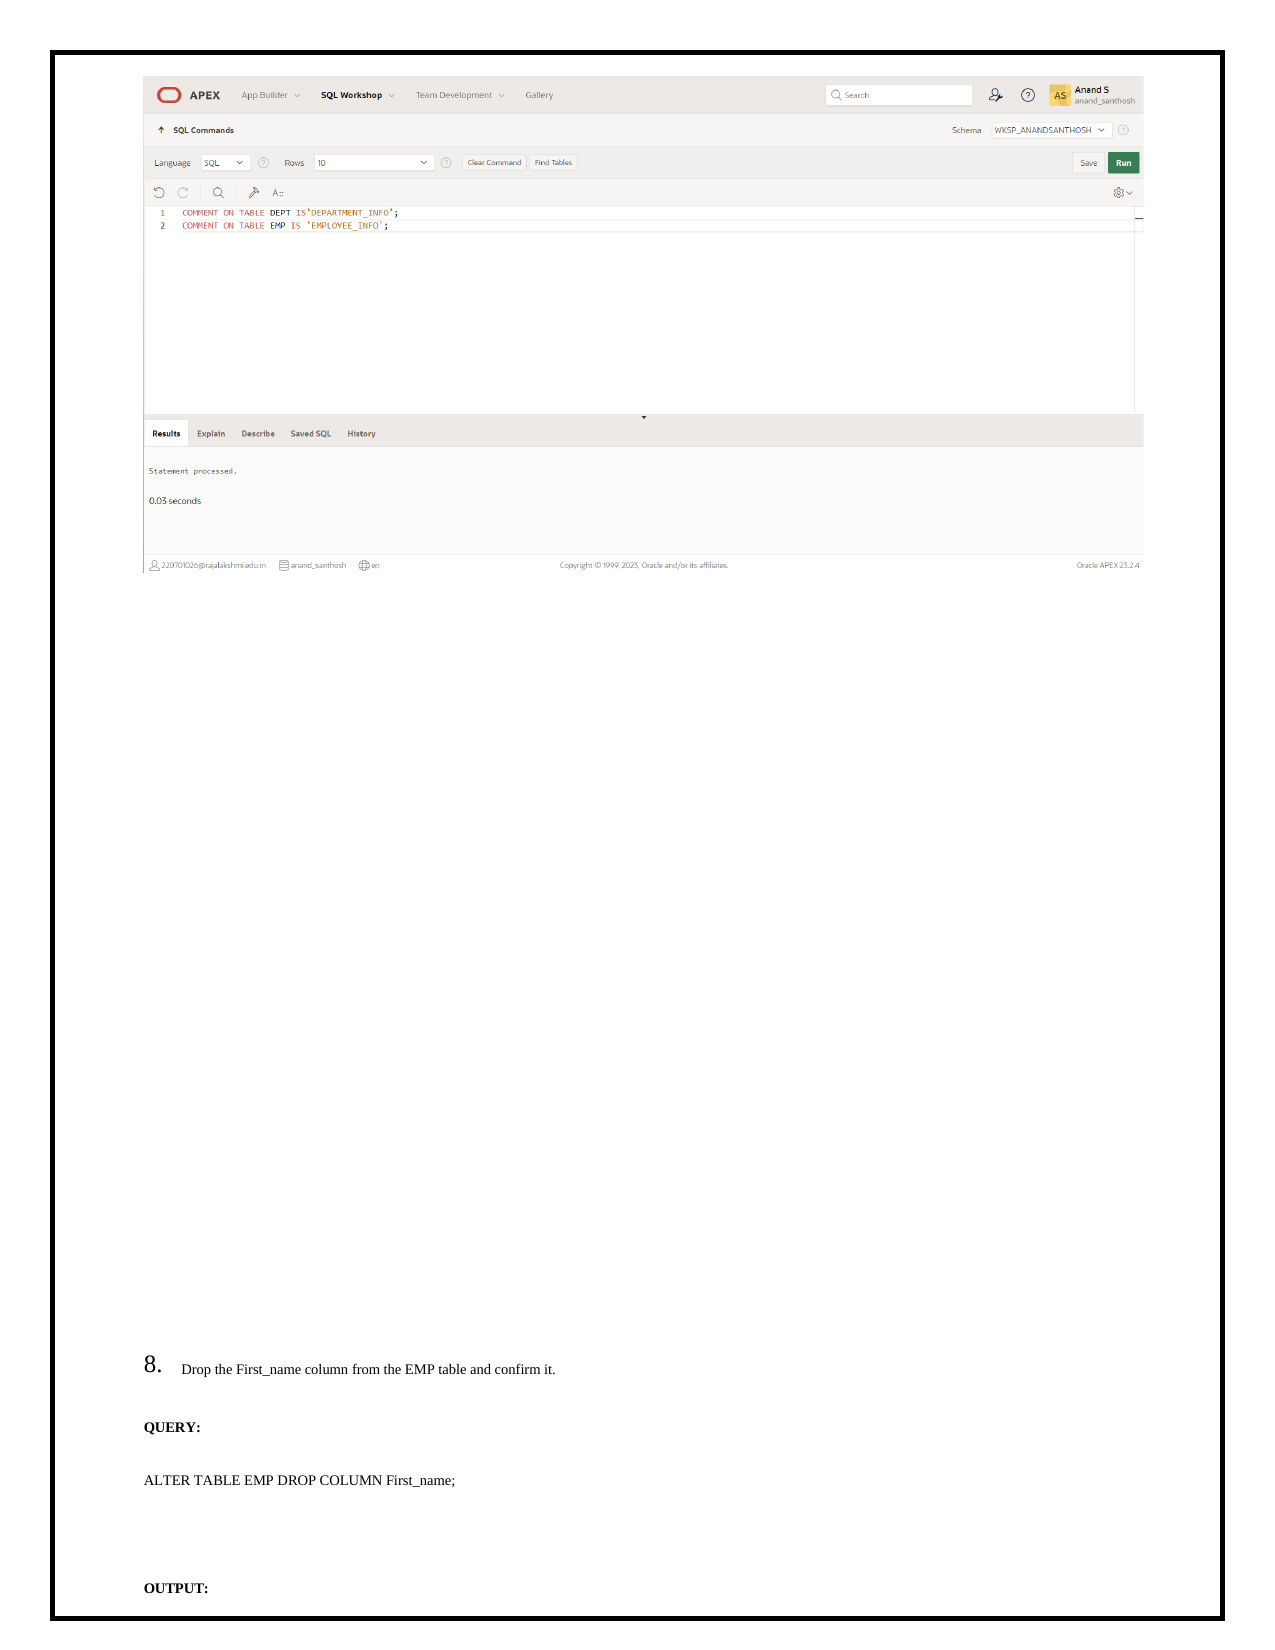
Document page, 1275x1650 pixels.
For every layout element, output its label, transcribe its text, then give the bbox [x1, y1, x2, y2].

text QUERY: [143, 1406, 1144, 1435]
list Drop the First_name column from the EMP table and confirm it. [144, 1349, 1144, 1378]
text ALTER TABLE EMP DROP COLUMN First_name; [143, 1460, 1144, 1489]
picture [143, 76, 1144, 573]
text OUTPUT: [143, 1568, 1144, 1597]
